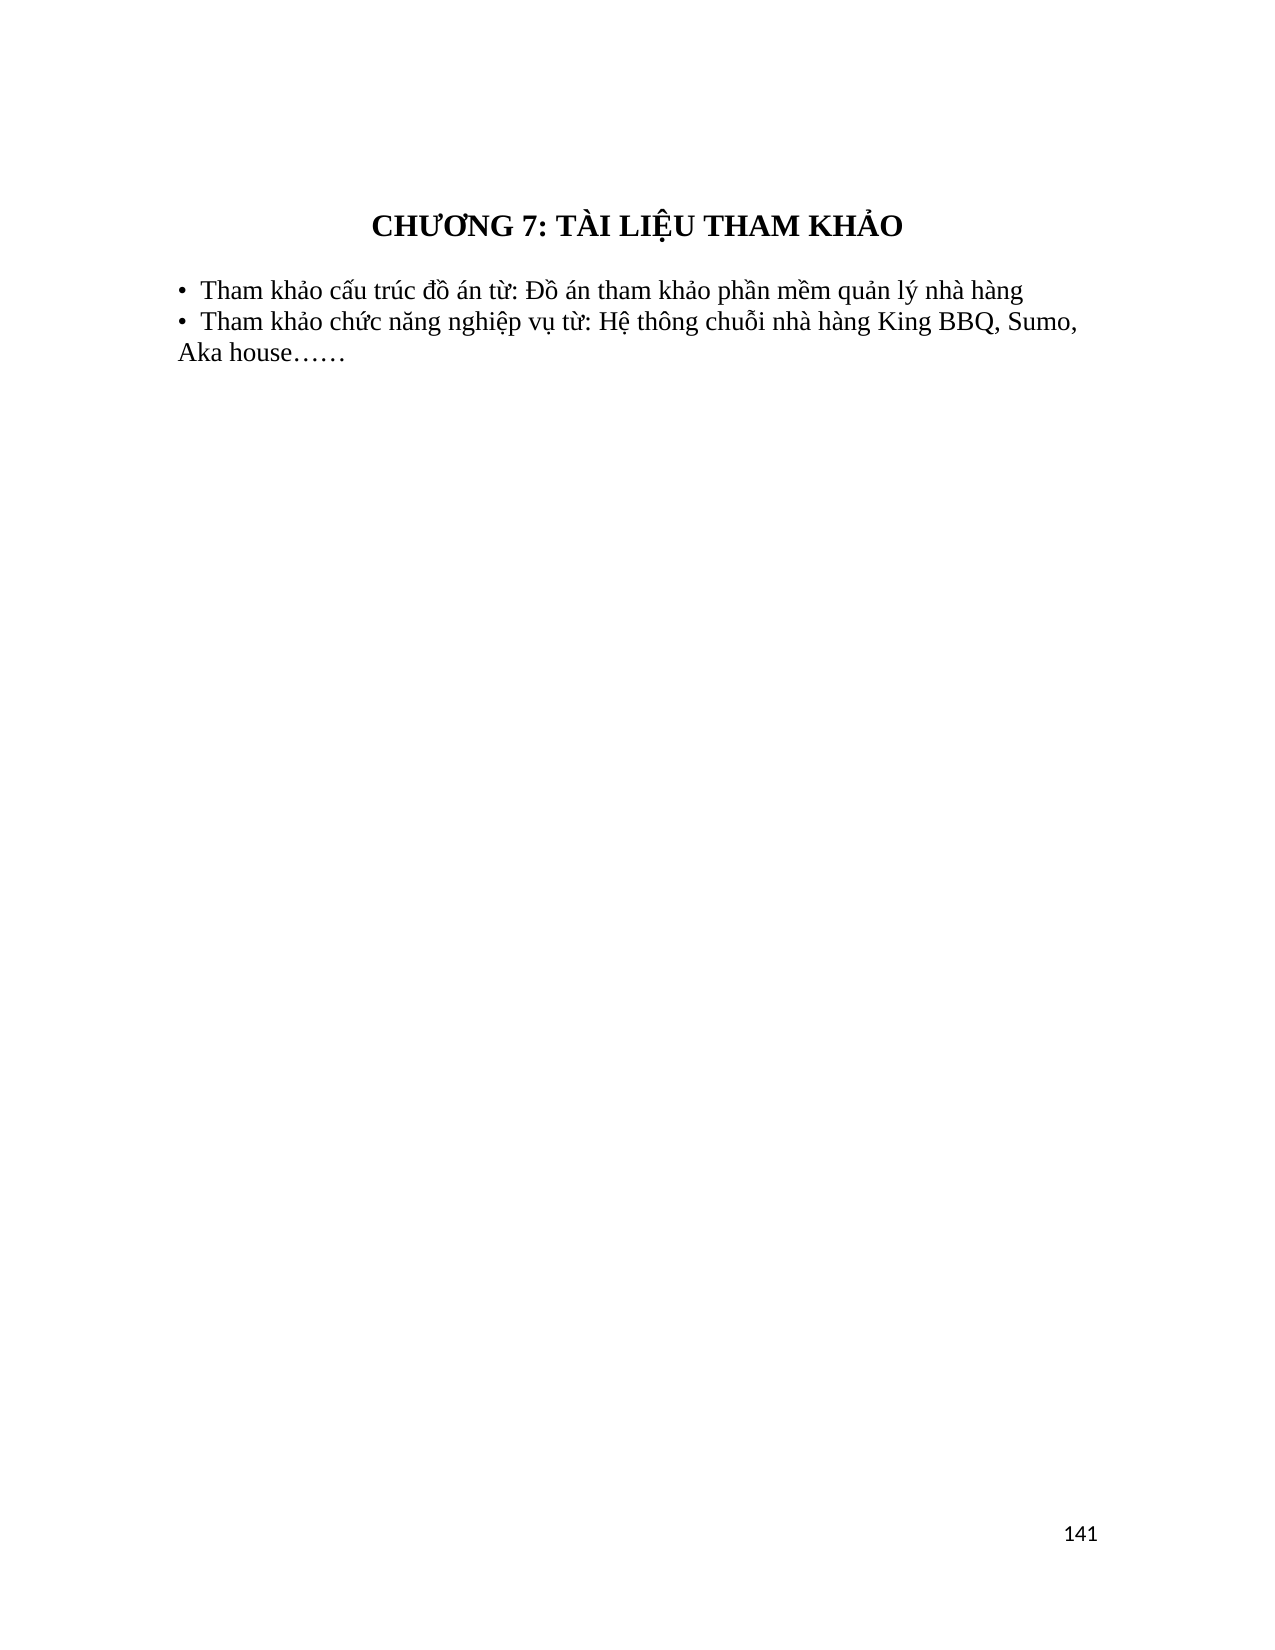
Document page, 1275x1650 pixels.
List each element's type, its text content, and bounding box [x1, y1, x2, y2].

text • Tham khảo chức năng nghiệp vụ từ: Hệ thông chuỗi nhà hàng King BBQ, Sumo, Aka house…… [177, 305, 1098, 367]
text • Tham khảo cấu trúc đồ án từ: Đồ án tham khảo phần mềm quản lý nhà hàng [177, 274, 1098, 305]
text CHƯƠNG 7: TÀI LIỆU THAM KHẢO [177, 207, 1098, 243]
